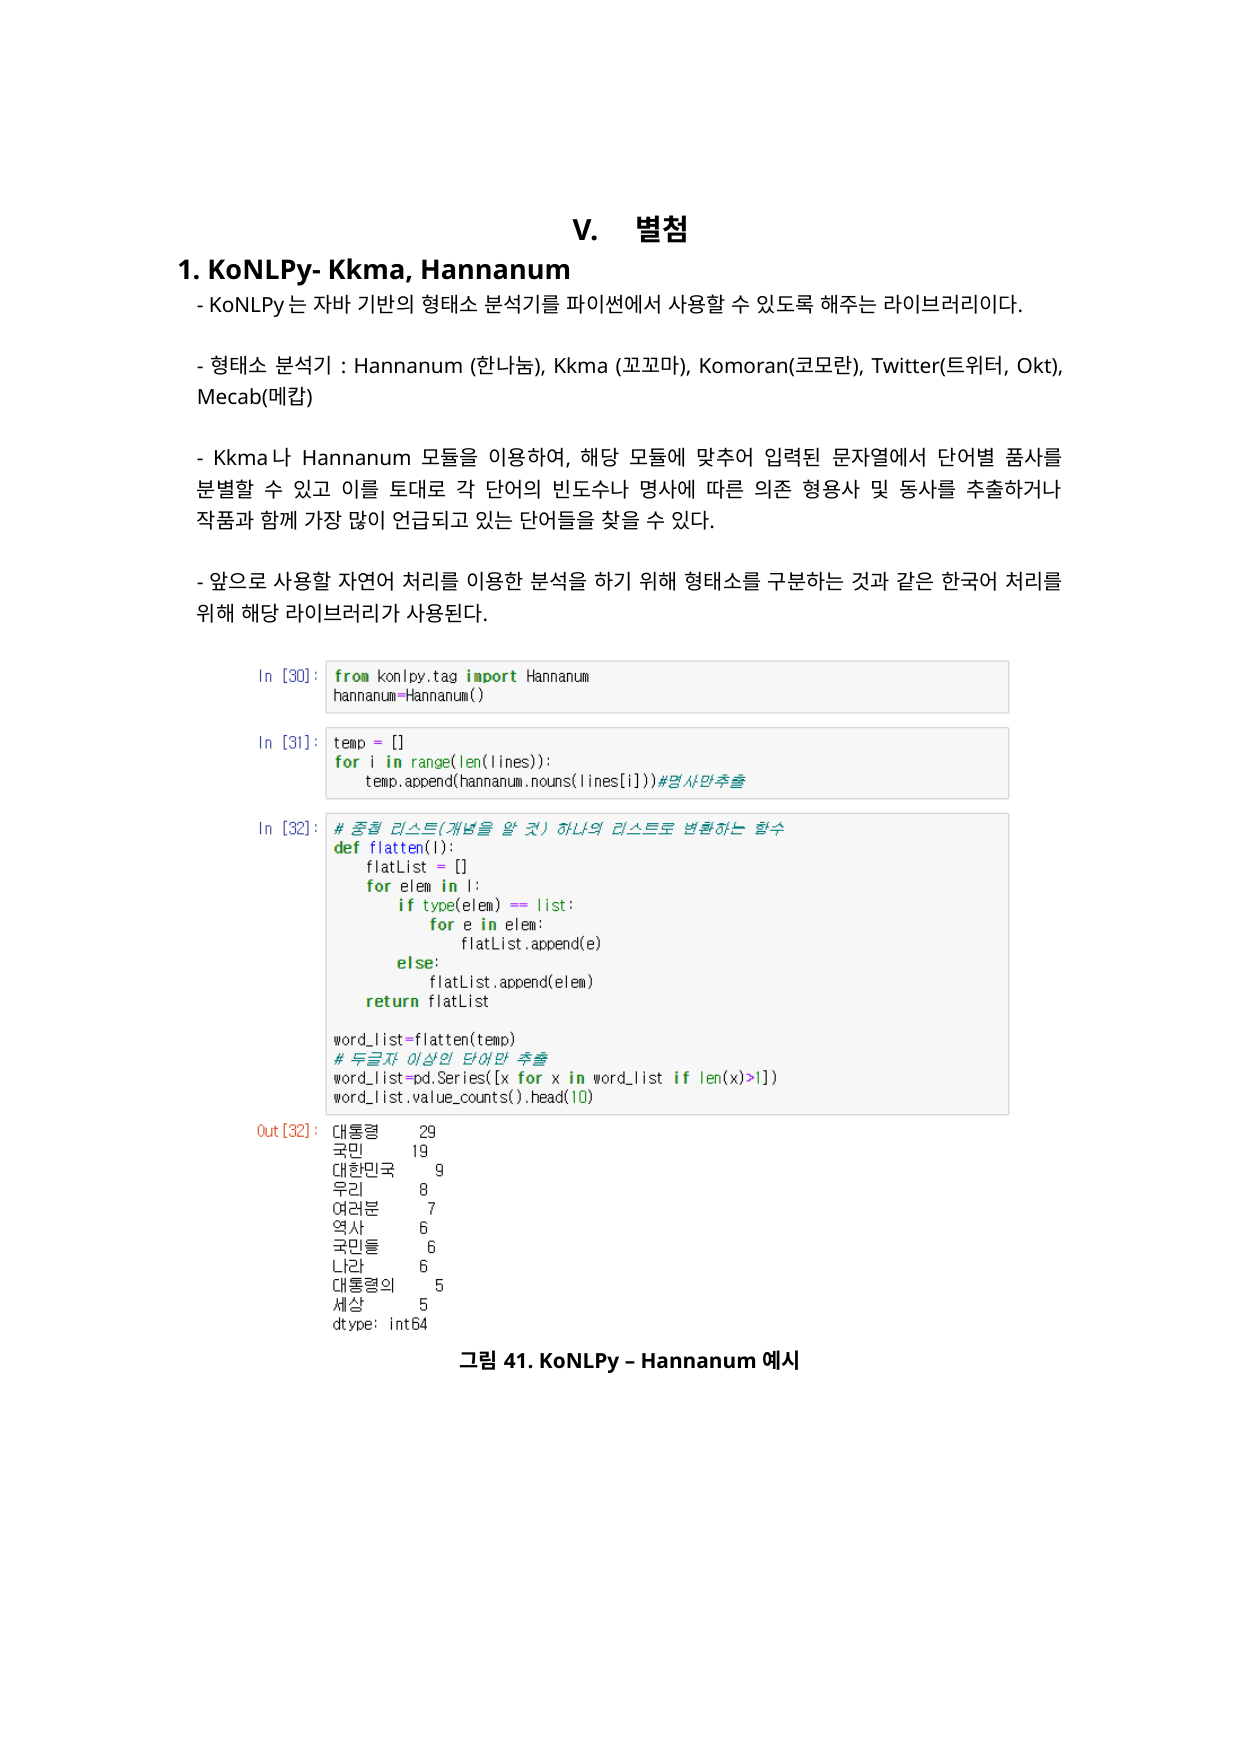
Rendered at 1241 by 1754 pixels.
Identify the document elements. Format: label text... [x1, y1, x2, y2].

text - Kkma나 Hannanum 모듈을 이용하여, 해당 모듈에 맞추어 입력된 문자열에서 단어별 품사를 분별할 수 있고 이를 토대로 각 단어의 빈도수나 명사에 따른 의존 형용사 및 동사를 추출하거나 작품과 함께 가장 많이 언급되고 있는 단어들을 찾을 수 있다. [197, 442, 1063, 535]
text 별첨 [198, 207, 1063, 249]
picture [246, 657, 1014, 1343]
text - KoNLPy는 자바 기반의 형태소 분석기를 파이썬에서 사용할 수 있도록 해주는 라이브러리이다. [197, 288, 1063, 318]
text - 형태소 분석기 : Hannanum (한나눔), Kkma (꼬꼬마), Komoran(코모란), Twitter(트위터, Okt), Mecab(메캅) [197, 349, 1063, 411]
text - 앞으로 사용할 자연어 처리를 이용한 분석을 하기 위해 형태소를 구분하는 것과 같은 한국어 처리를 위해 해당 라이브러리가 사용된다. [197, 565, 1063, 627]
text 1. KoNLPy- Kkma, Hannanum [177, 250, 1063, 287]
